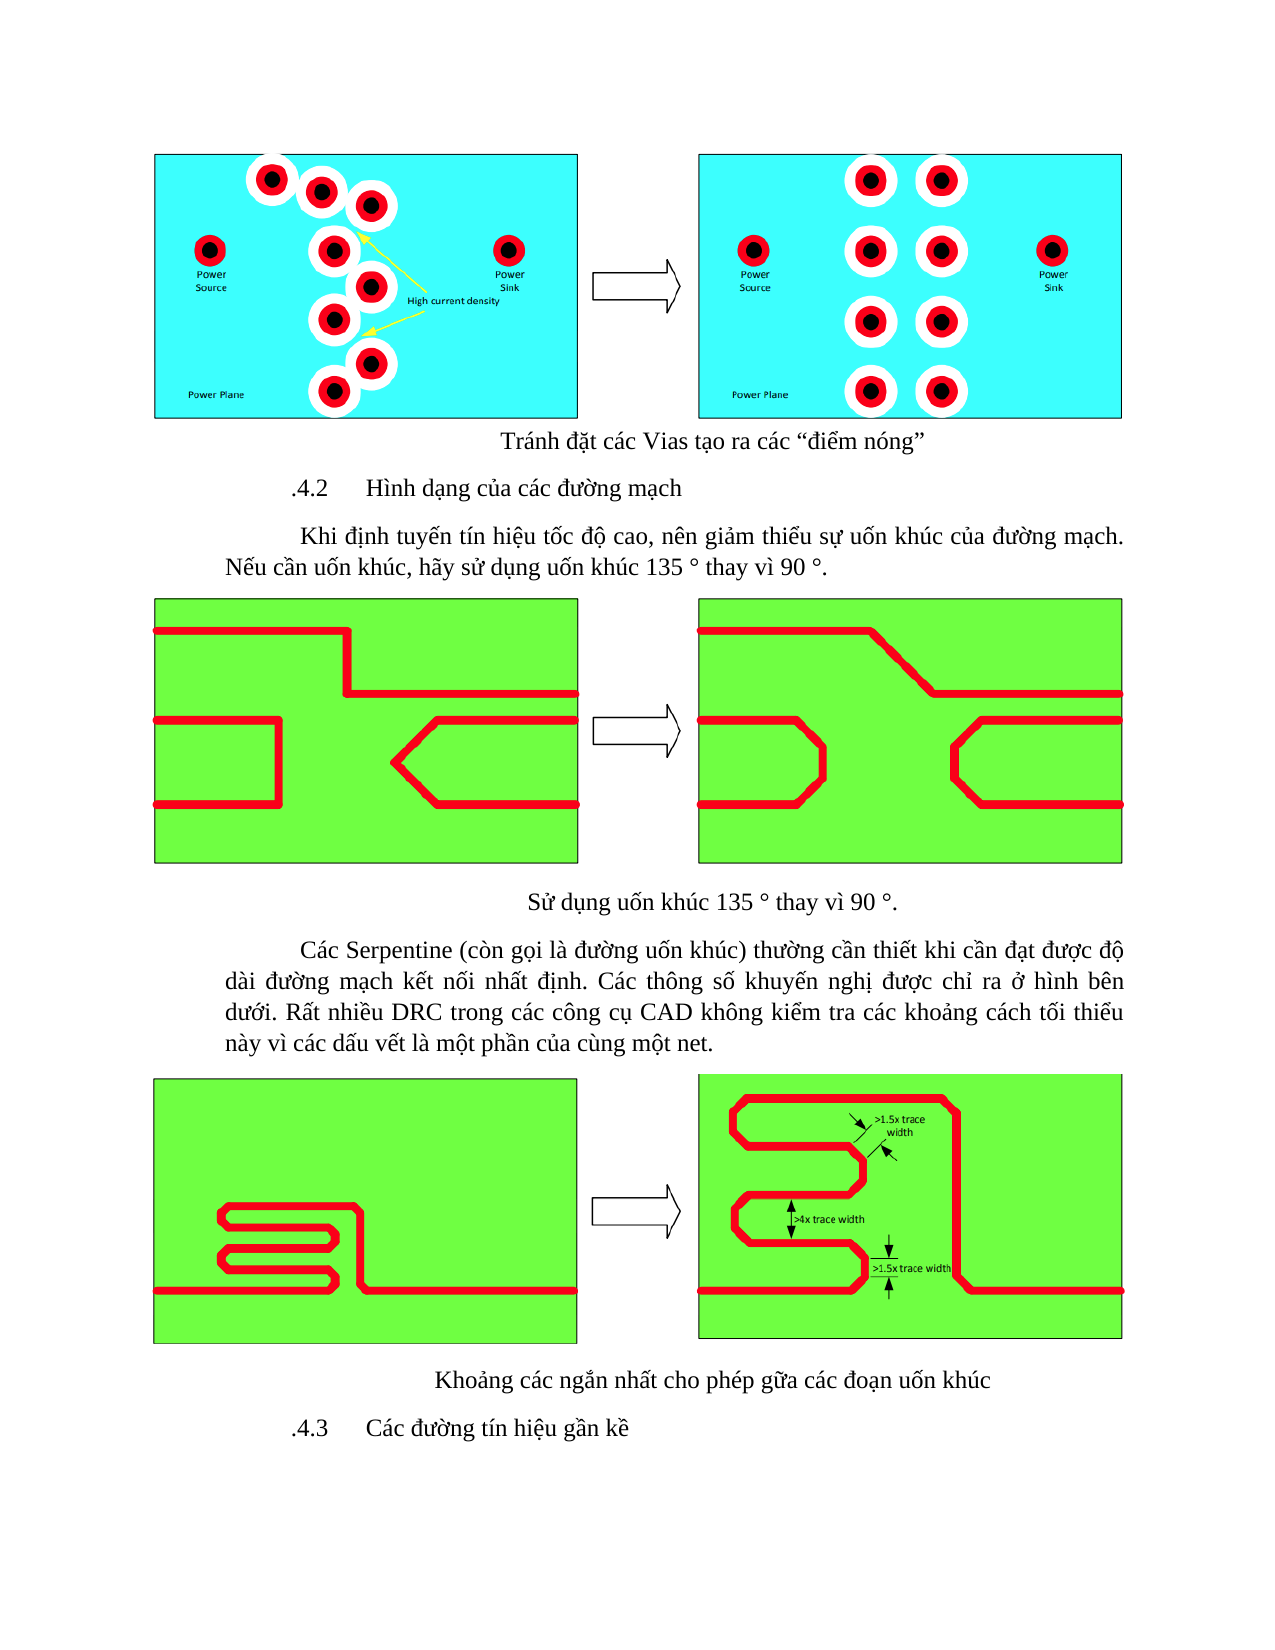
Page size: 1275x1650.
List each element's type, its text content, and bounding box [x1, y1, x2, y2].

picture [150, 150, 1125, 424]
list Các đường tín hiệu gần kề [291, 1413, 1125, 1442]
picture [150, 1074, 1125, 1344]
text Các Serpentine (còn gọi là đường uốn khúc) thường cần thiết khi cần đạt được độ dài đường mạch kết nối nhất định. Các thông số khuyến nghị được chỉ ra ở hình bên dưới. Rất nhiều DRC trong các công cụ CAD không kiểm tra các khoảng cách tối thiểu này vì các dấu vết là một phần của cùng một net. [225, 935, 1125, 1057]
list Hình dạng của các đường mạch [291, 473, 1125, 502]
text Khoảng các ngắn nhất cho phép gữa các đoạn uốn khúc [225, 1344, 1125, 1394]
text Sử dụng uốn khúc 135 ° thay vì 90 °. [225, 867, 1125, 916]
text Khi định tuyến tín hiệu tốc độ cao, nên giảm thiểu sự uốn khúc của đường mạch. Nếu cần uốn khúc, hãy sử dụng uốn khúc 135 ° thay vì 90 °. [225, 521, 1125, 581]
text Tránh đặt các Vias tạo ra các “điểm nóng” [225, 424, 1125, 454]
picture [150, 594, 1125, 867]
